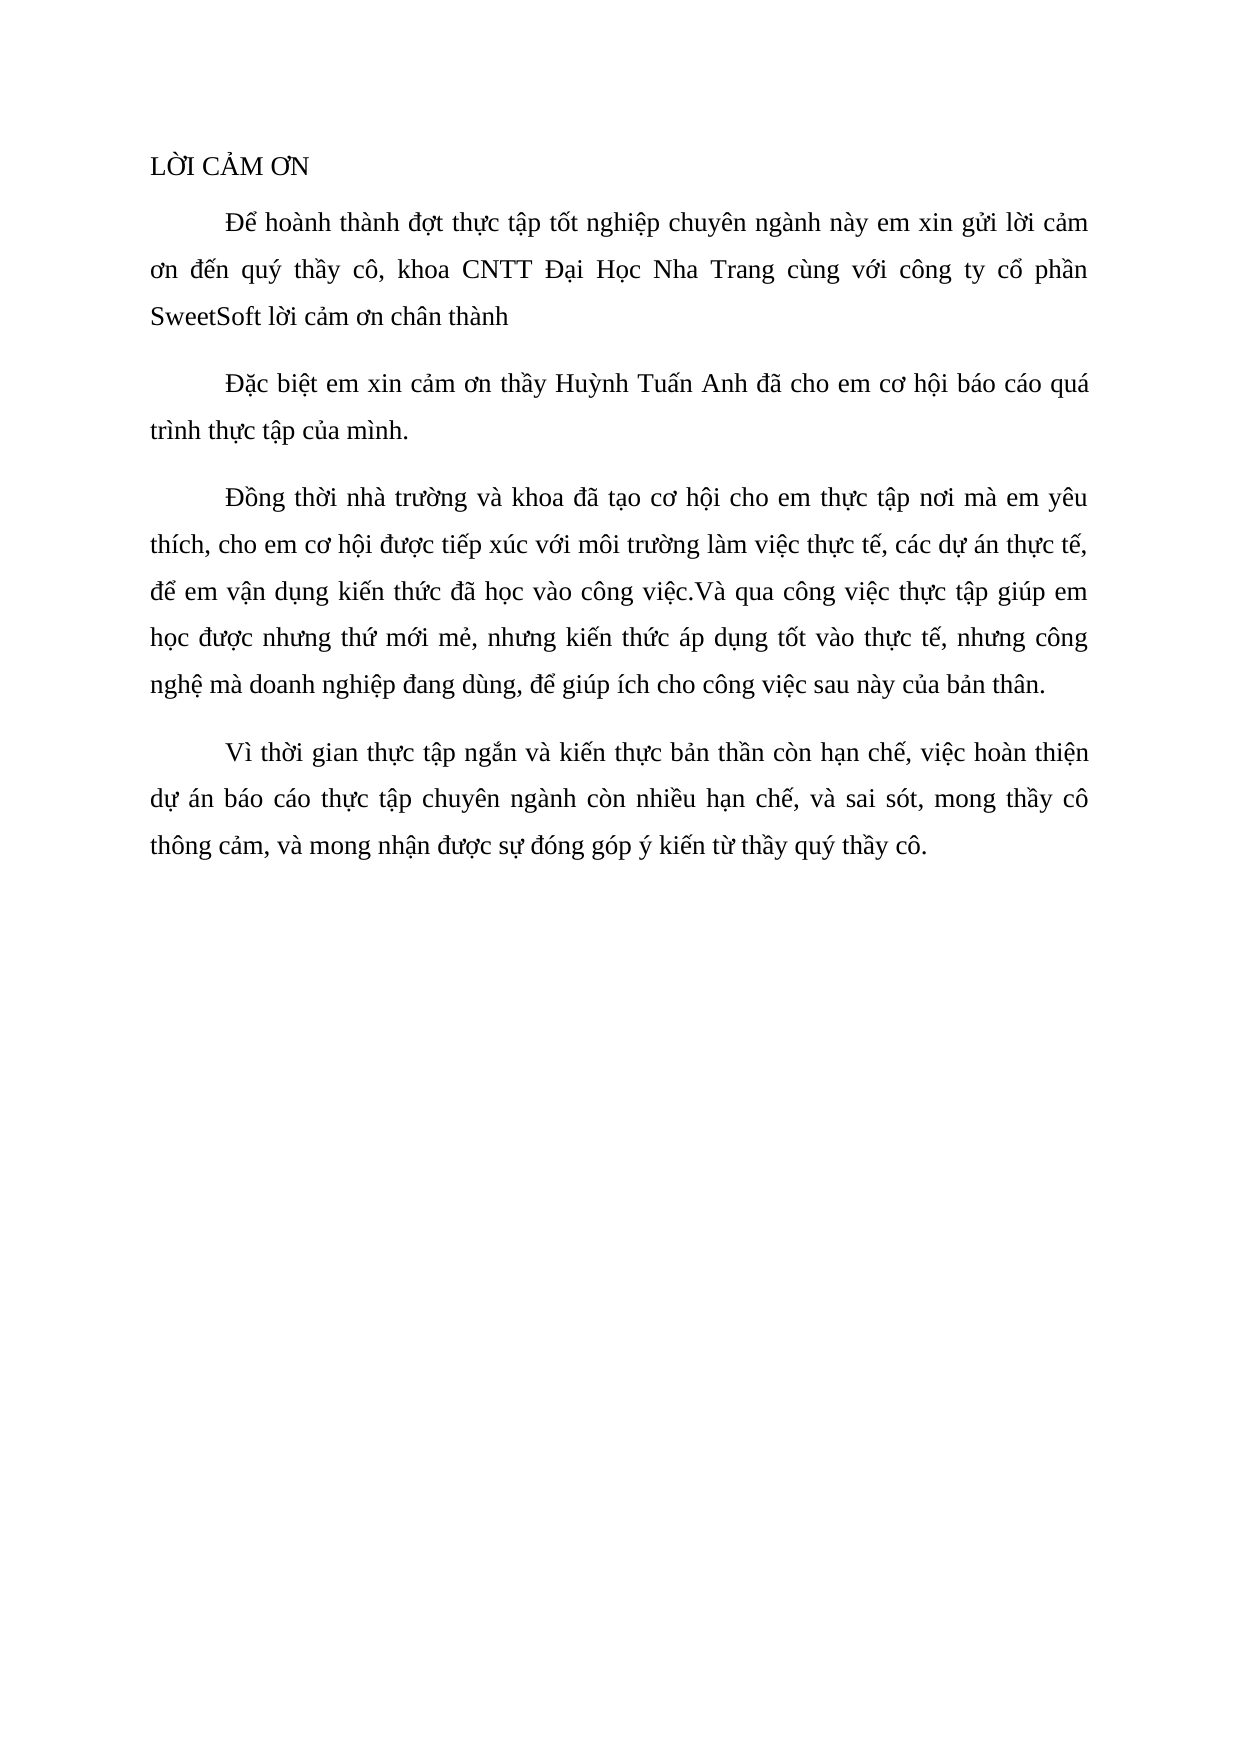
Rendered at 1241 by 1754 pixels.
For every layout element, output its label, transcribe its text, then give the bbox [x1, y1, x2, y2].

text LỜI CẢM ƠN [150, 150, 1090, 181]
text Vì thời gian thực tập ngắn và kiến thực bản thần còn hạn chế, việc hoàn thiện dự án báo cáo thực tập chuyên ngành còn nhiều hạn chế, và sai sót, mong thầy cô thông cảm, và mong nhận được sự đóng góp ý kiến từ thầy quý thầy cô. [150, 736, 1090, 860]
text Đồng thời nhà trường và khoa đã tạo cơ hội cho em thực tập nơi mà em yêu thích, cho em cơ hội được tiếp xúc với môi trường làm việc thực tế, các dự án thực tế, để em vận dụng kiến thức đã học vào công việc.Và qua công việc thực tập giúp em học được nhưng thứ mới mẻ, nhưng kiến thức áp dụng tốt vào thực tế, nhưng công nghệ mà doanh nghiệp đang dùng, để giúp ích cho công việc sau này của bản thân. [150, 482, 1090, 699]
text Đặc biệt em xin cảm ơn thầy Huỳnh Tuấn Anh đã cho em cơ hội báo cáo quá trình thực tập của mình. [150, 367, 1090, 445]
text Để hoành thành đợt thực tập tốt nghiệp chuyên ngành này em xin gửi lời cảm ơn đến quý thầy cô, khoa CNTT Đại Học Nha Trang cùng với công ty cổ phần SweetSoft lời cảm ơn chân thành [150, 207, 1090, 331]
